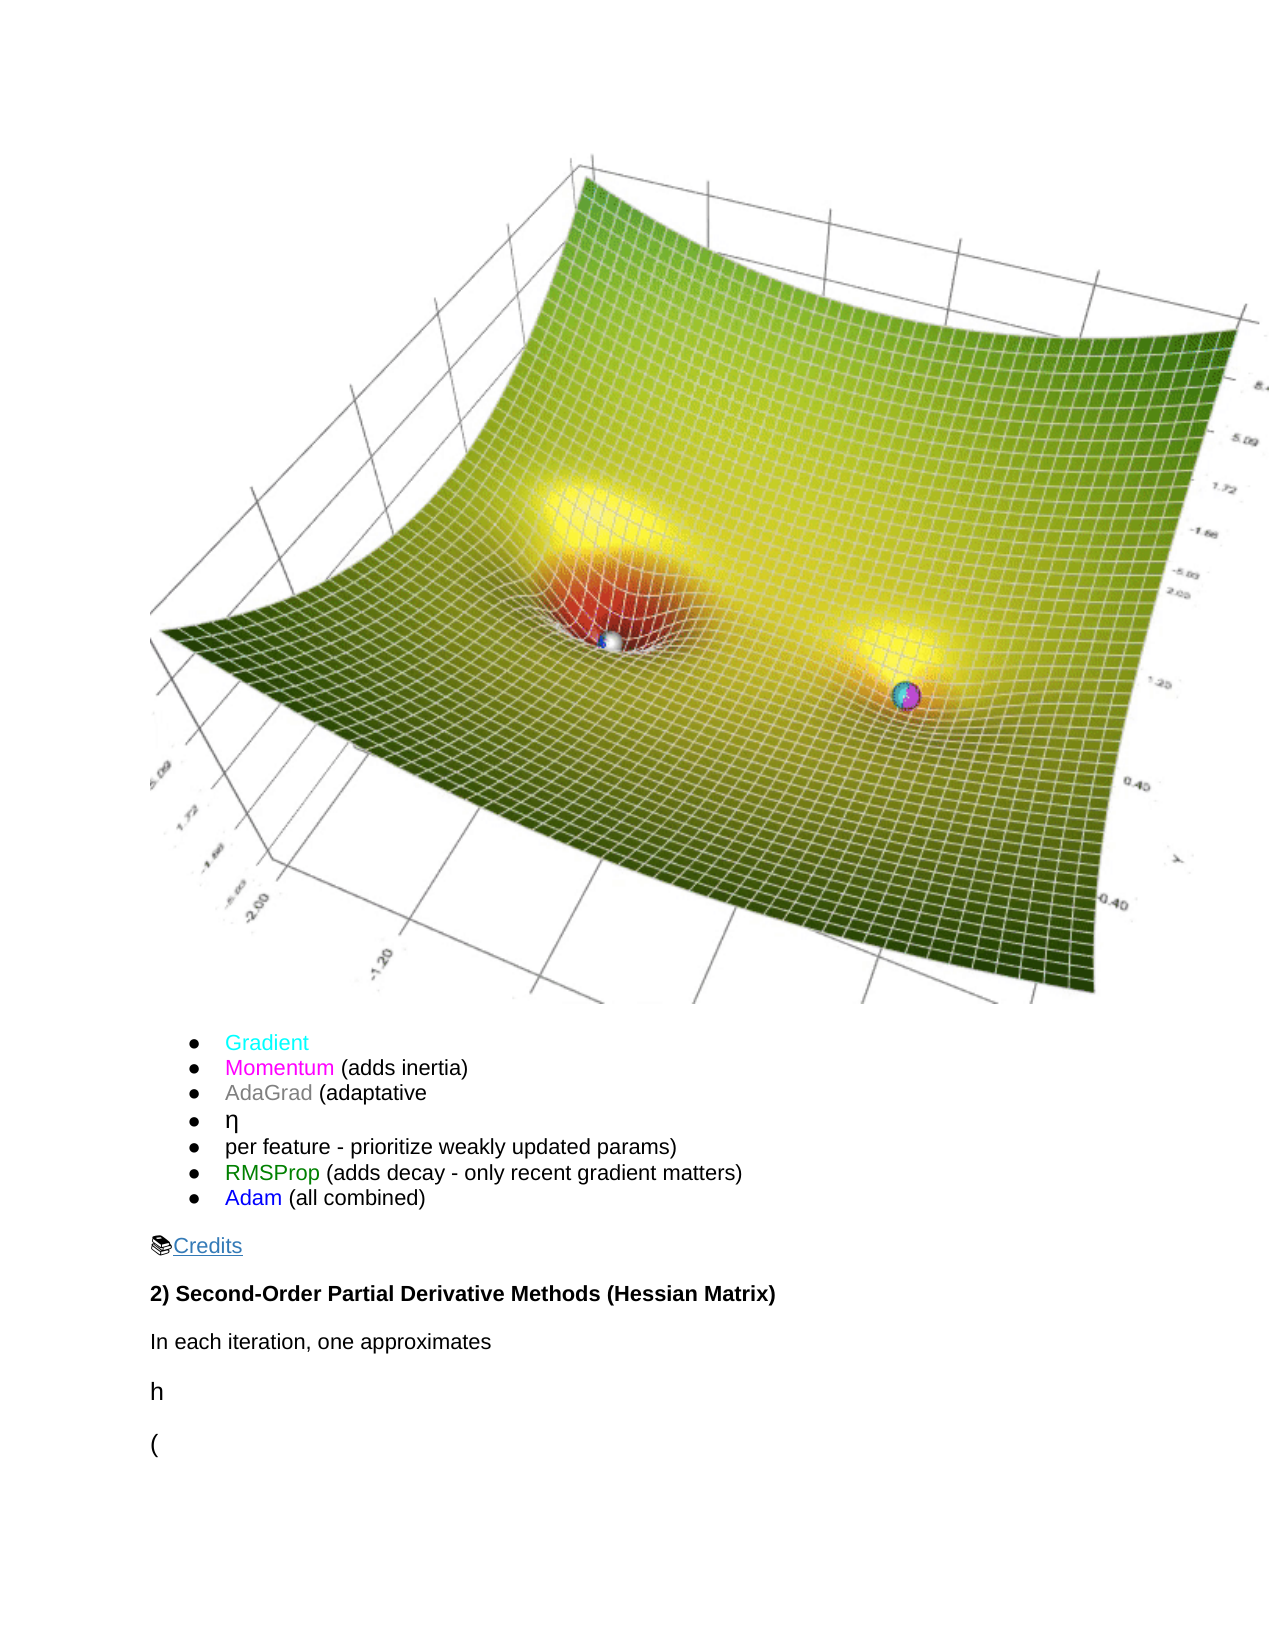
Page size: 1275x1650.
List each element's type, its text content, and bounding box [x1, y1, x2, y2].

list η [187, 1106, 1125, 1134]
text 📚Credits [150, 1233, 1125, 1258]
list Gradient [187, 1030, 1125, 1055]
picture [150, 150, 1269, 1004]
text In each iteration, one approximates [150, 1329, 1125, 1354]
list Momentum (adds inertia) [187, 1055, 1125, 1080]
list RMSProp (adds decay - only recent gradient matters) [187, 1159, 1125, 1185]
subtitle 2) Second-Order Partial Derivative Methods (Hessian Matrix) [150, 1281, 1125, 1306]
list AdaGrad (adaptative [187, 1080, 1125, 1106]
list per feature - prioritize weakly updated params) [187, 1134, 1125, 1159]
list Adam (all combined) [187, 1185, 1125, 1210]
text h [150, 1377, 1125, 1406]
text ( [150, 1429, 1125, 1458]
